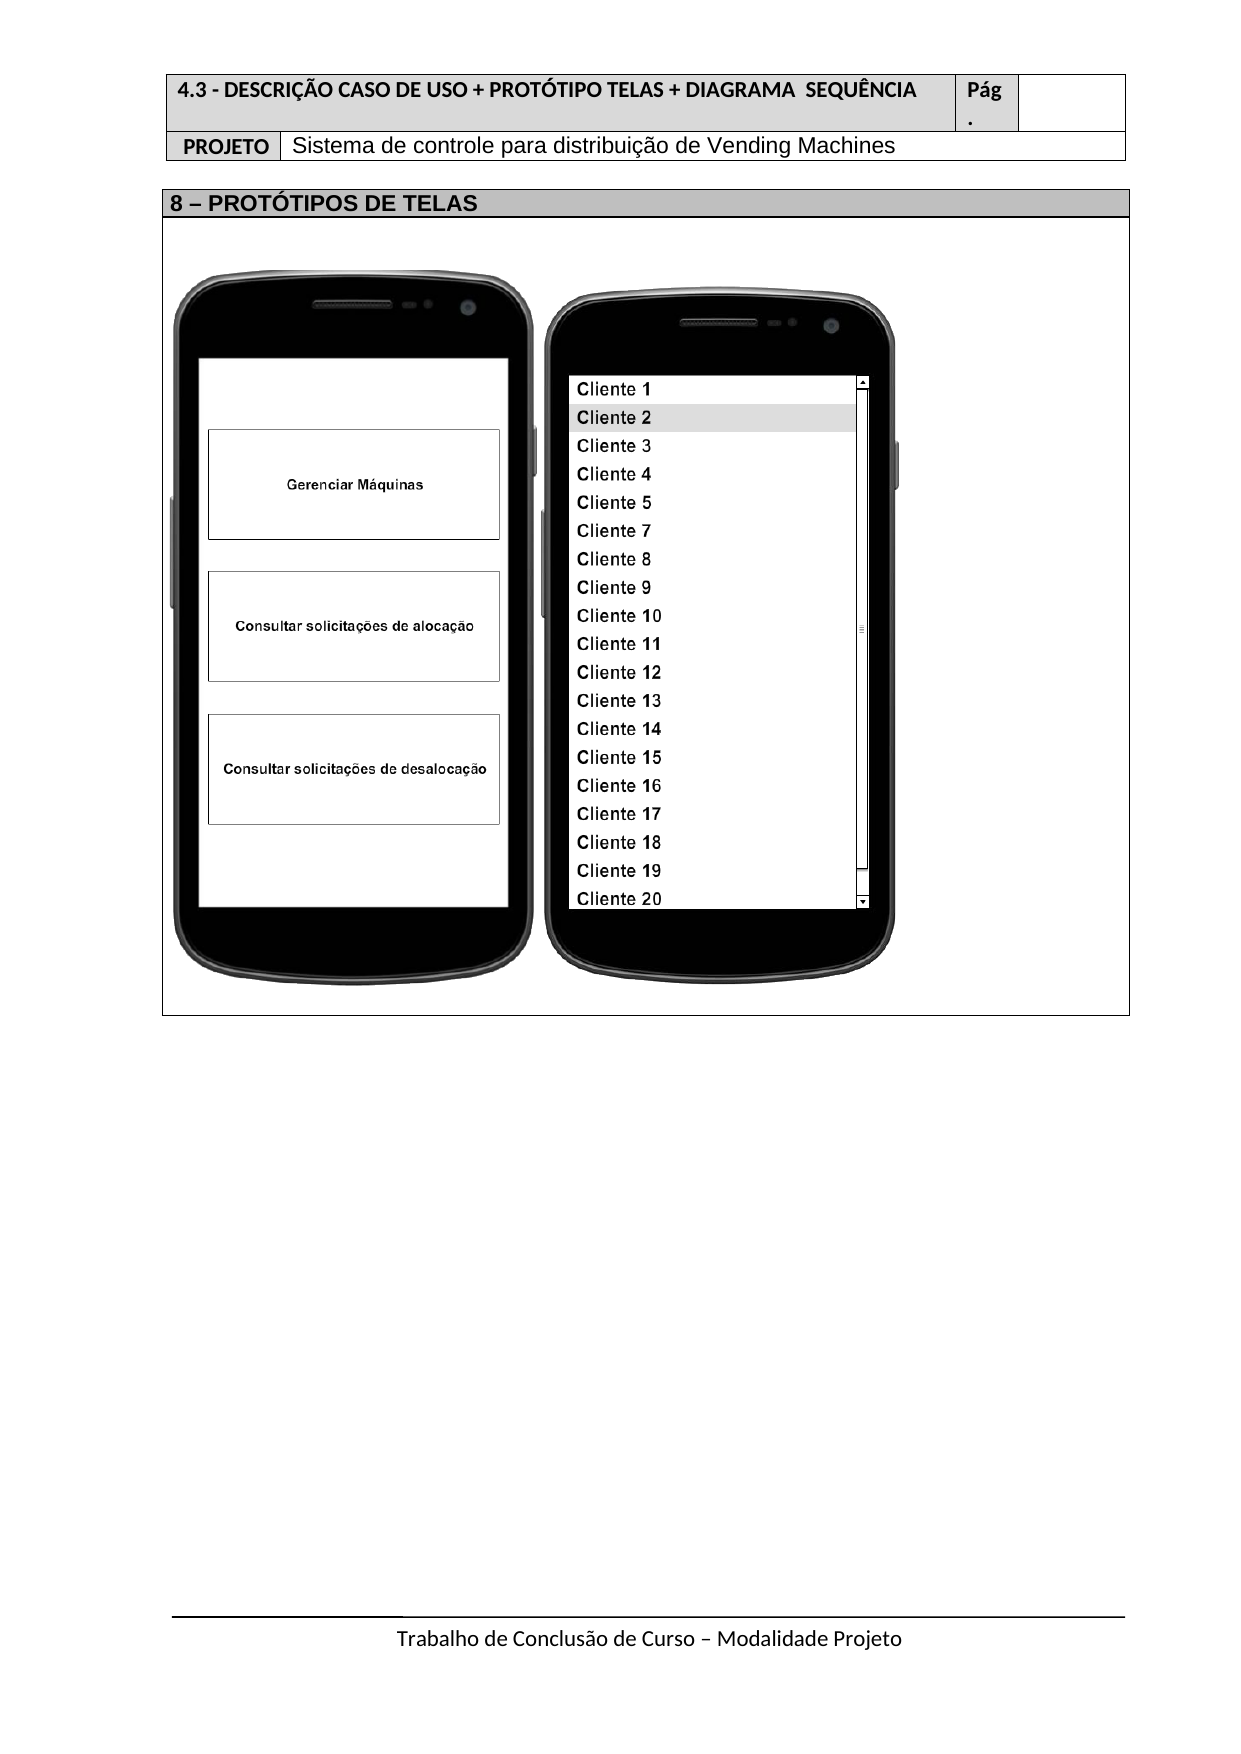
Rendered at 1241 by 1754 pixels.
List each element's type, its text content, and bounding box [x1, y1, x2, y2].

table_header 8 – PROTÓTIPOS DE TELAS [163, 190, 1129, 216]
picture [169, 270, 901, 989]
table_cell [163, 218, 1129, 1015]
